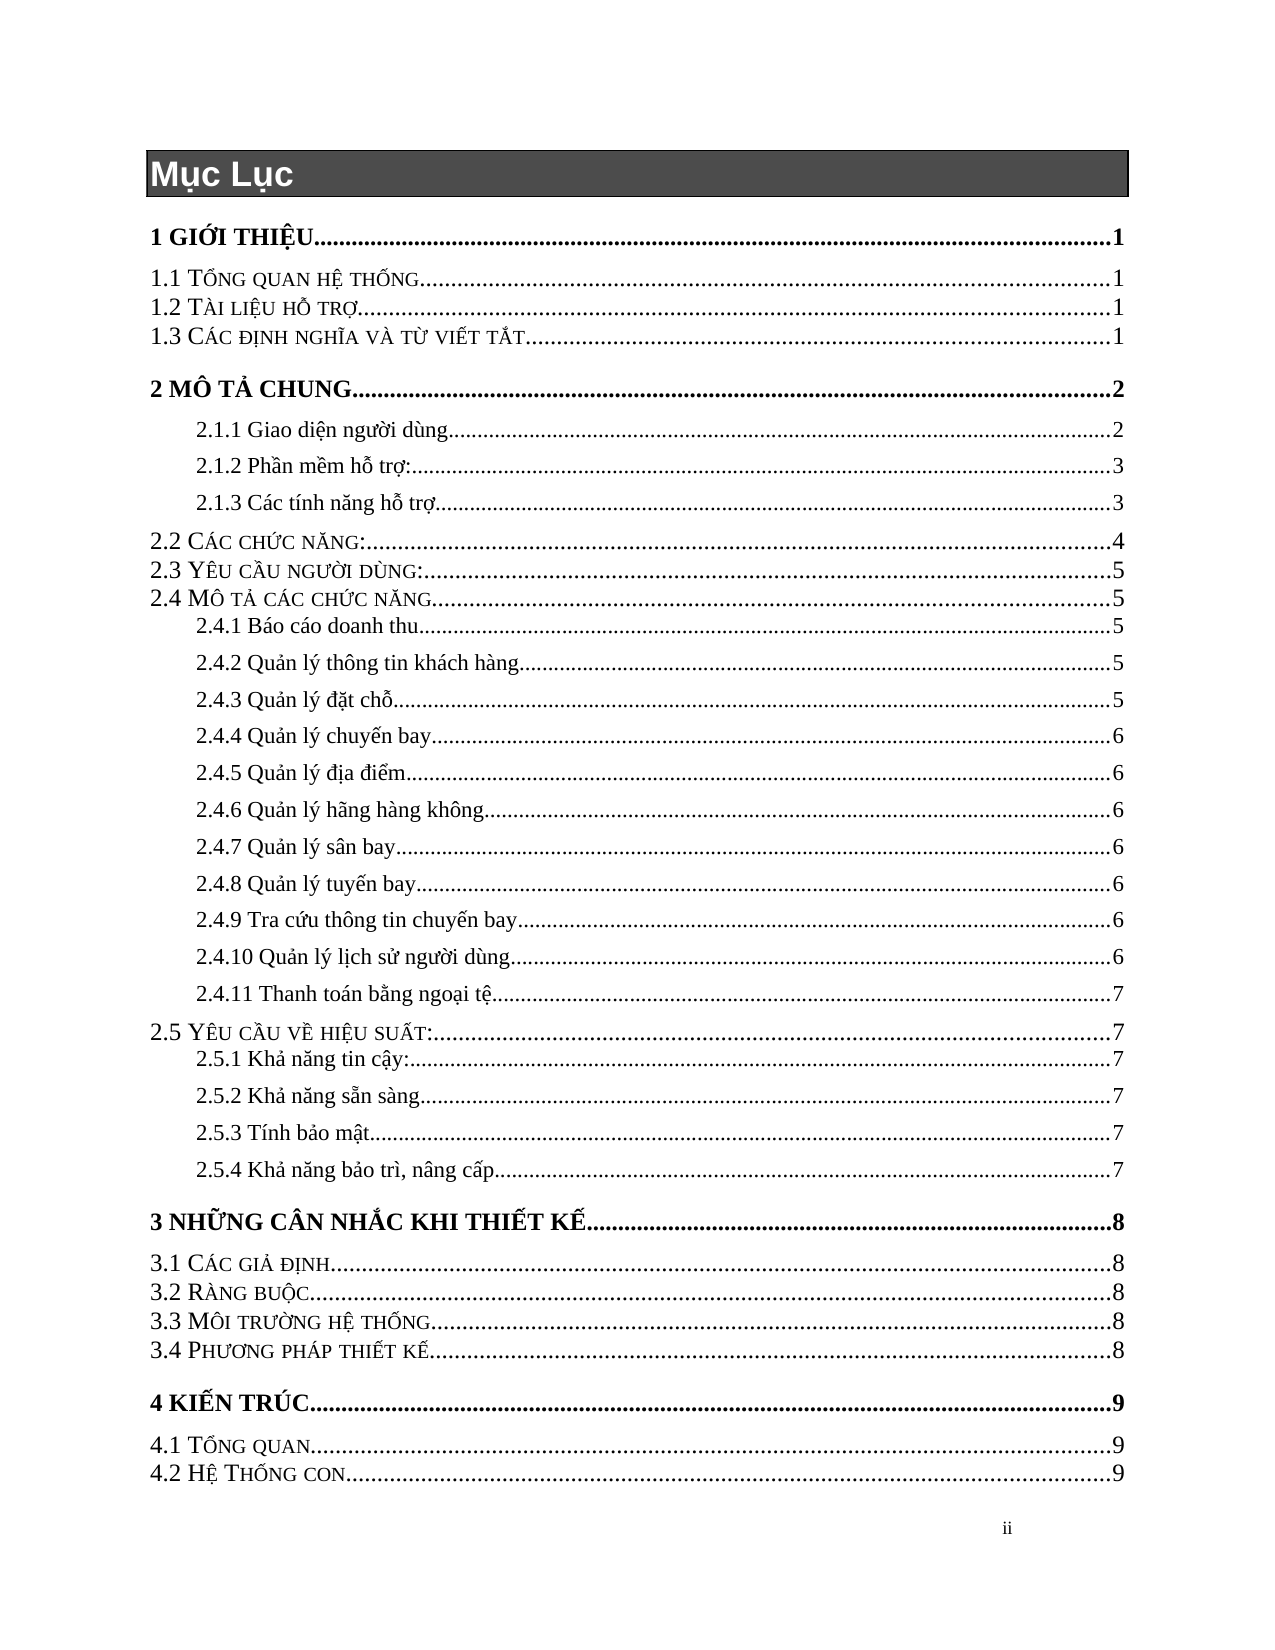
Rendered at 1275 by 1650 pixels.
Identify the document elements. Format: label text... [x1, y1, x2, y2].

text 1 GIỚI THIỆU 1 [150, 222, 1125, 251]
text 2.1.3 Các tính năng hỗ trợ 3 [196, 489, 1125, 516]
text 4 KIẾN TRÚC 9 [150, 1388, 1125, 1417]
text 2.5.1 Khả năng tin cậy: 7 [196, 1046, 1125, 1072]
text 2.4.7 Quản lý sân bay 6 [196, 833, 1125, 859]
text 1.2 Tài liệu hỗ trợ 1 [150, 292, 1125, 321]
text 2.1.1 Giao diện người dùng 2 [196, 416, 1125, 442]
text 1.3 Các định nghĩa và từ viết tắt 1 [150, 321, 1125, 349]
text 2.4.4 Quản lý chuyến bay 6 [196, 723, 1125, 749]
text 2 MÔ TẢ CHUNG 2 [150, 374, 1125, 403]
text 2.4.10 Quản lý lịch sử người dùng 6 [196, 943, 1125, 969]
text 2.4.2 Quản lý thông tin khách hàng 5 [196, 649, 1125, 675]
text 3.2 Ràng buộc 8 [150, 1277, 1125, 1306]
text 2.5.3 Tính bảo mật 7 [196, 1119, 1125, 1145]
text 3.4 Phương pháp thiết kế 8 [150, 1335, 1125, 1363]
text 2.4.8 Quản lý tuyến bay 6 [196, 870, 1125, 896]
text 2.3 Yêu cầu người dùng: 5 [150, 555, 1125, 583]
text 2.4.6 Quản lý hãng hàng không 6 [196, 796, 1125, 822]
text 2.5 Yêu cầu về hiệu suất: 7 [150, 1017, 1125, 1046]
text 3.1 Các giả định 8 [150, 1248, 1125, 1277]
text 1.1 Tổng quan hệ thống 1 [150, 263, 1125, 292]
text 2.4.11 Thanh toán bằng ngoại tệ 7 [196, 980, 1125, 1006]
text 2.4 Mô tả các chức năng 5 [150, 583, 1125, 612]
text 2.4.9 Tra cứu thông tin chuyến bay 6 [196, 906, 1125, 933]
text 3 NHỮNG CÂN NHẮC KHI THIẾT KẾ 8 [150, 1207, 1125, 1236]
text 2.5.4 Khả năng bảo trì, nâng cấp 7 [196, 1156, 1125, 1182]
text 2.5.2 Khả năng sẵn sàng 7 [196, 1082, 1125, 1109]
text 2.1.2 Phần mềm hỗ trợ: 3 [196, 452, 1125, 479]
text 4.2 Hệ Thống con 9 [150, 1458, 1125, 1487]
text 2.2 Các chức năng: 4 [150, 526, 1125, 555]
text 3.3 Môi trường hệ thống 8 [150, 1306, 1125, 1335]
text 2.4.5 Quản lý địa điểm 6 [196, 759, 1125, 786]
text 2.4.3 Quản lý đặt chỗ 5 [196, 686, 1125, 712]
text 4.1 Tổng quan 9 [150, 1430, 1125, 1458]
text Mục Lục [148, 151, 1127, 196]
text 2.4.1 Báo cáo doanh thu 5 [196, 612, 1125, 639]
